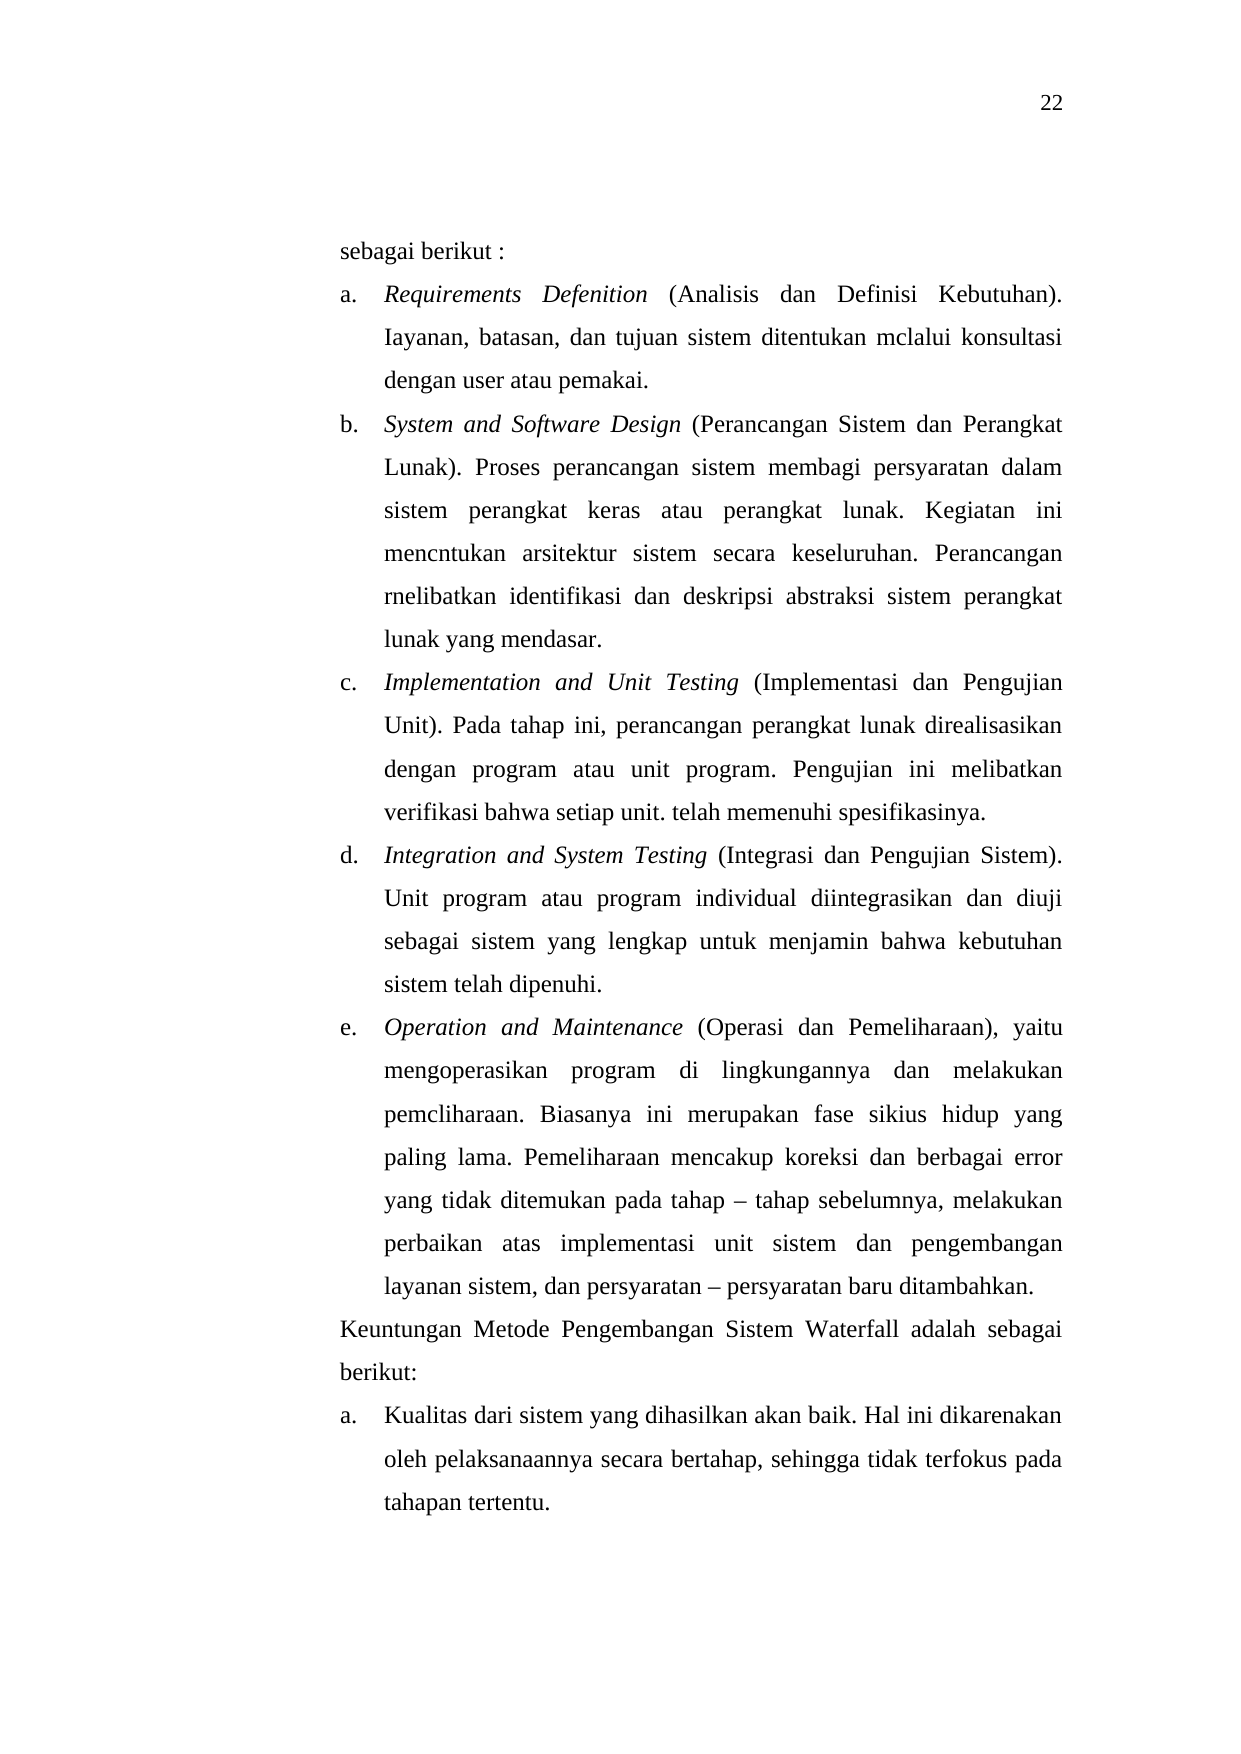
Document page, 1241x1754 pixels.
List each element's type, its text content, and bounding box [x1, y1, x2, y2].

list Implementation and Unit Testing (Implementasi dan Pengujian Unit). Pada tahap ini, perancangan perangkat lunak direalisasikan dengan program atau unit program. Pengujian ini melibatkan verifikasi bahwa setiap unit. telah memenuhi spesifikasinya. [340, 667, 1063, 826]
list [340, 236, 1063, 265]
list Kualitas dari sistem yang dihasilkan akan baik. Hal ini dikarenakan oleh pelaksanaannya secara bertahap, sehingga tidak terfokus pada tahapan tertentu. [340, 1401, 1063, 1516]
list Operation and Maintenance (Operasi dan Pemeliharaan), yaitu mengoperasikan program di lingkungannya dan melakukan pemcliharaan. Biasanya ini merupakan fase sikius hidup yang paling lama. Pemeliharaan mencakup koreksi dan berbagai error yang tidak ditemukan pada tahap – tahap sebelumnya, melakukan perbaikan atas implementasi unit sistem dan pengembangan layanan sistem, dan persyaratan – persyaratan baru ditambahkan. [340, 1012, 1063, 1300]
list Integration and System Testing (Integrasi dan Pengujian Sistem). Unit program atau program individual diintegrasikan dan diuji sebagai sistem yang lengkap untuk menjamin bahwa kebutuhan sistem telah dipenuhi. [340, 840, 1063, 998]
list Requirements Defenition (Analisis dan Definisi Kebutuhan). Iayanan, batasan, dan tujuan sistem ditentukan mclalui konsultasi dengan user atau pemakai. [340, 279, 1063, 394]
list System and Software Design (Perancangan Sistem dan Perangkat Lunak). Proses perancangan sistem membagi persyaratan dalam sistem perangkat keras atau perangkat lunak. Kegiatan ini mencntukan arsitektur sistem secara keseluruhan. Perancangan rnelibatkan identifikasi dan deskripsi abstraksi sistem perangkat lunak yang mendasar. [340, 409, 1063, 653]
text Keuntungan Metode Pengembangan Sistem Waterfall adalah sebagai berikut: [339, 1314, 1063, 1386]
